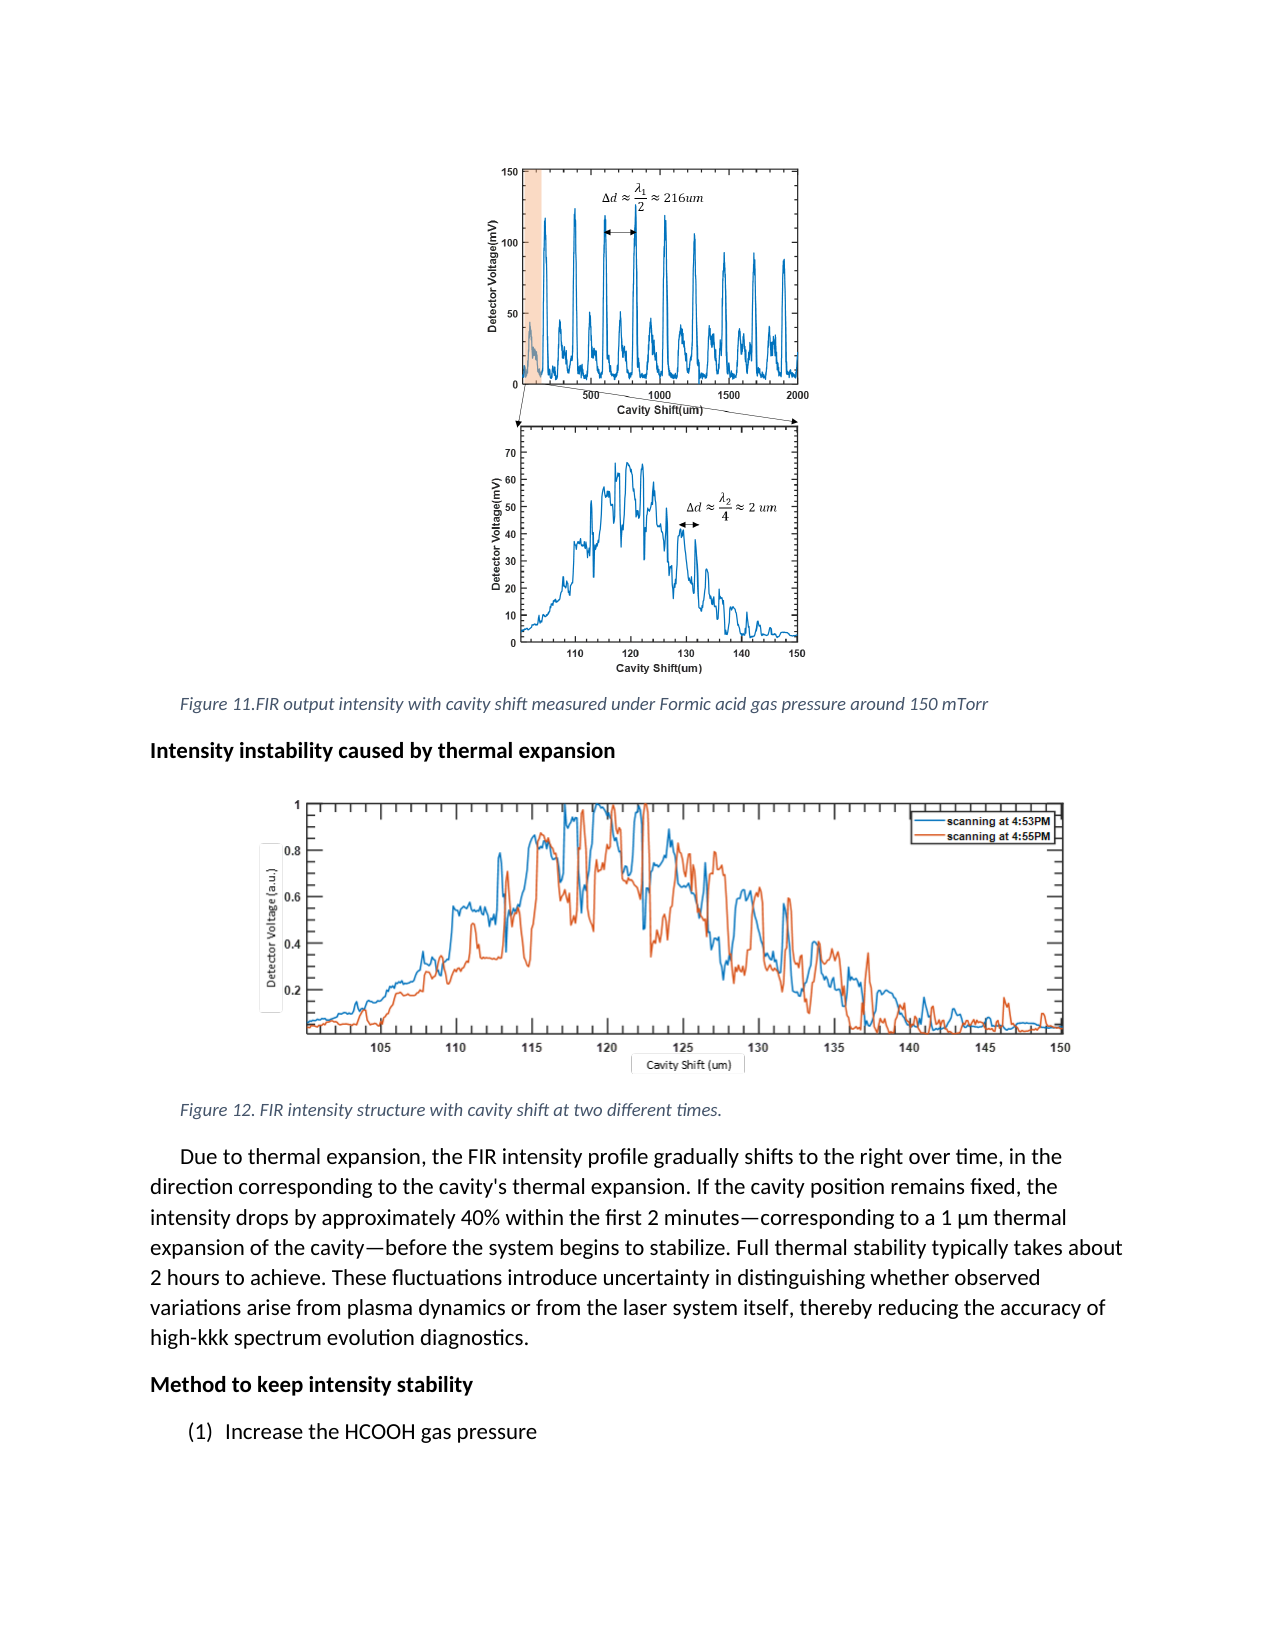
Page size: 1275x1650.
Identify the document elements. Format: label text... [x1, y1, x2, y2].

picture [474, 150, 831, 674]
text Intensity instability caused by thermal expansion [150, 736, 1125, 764]
picture [180, 782, 1155, 1080]
list Increase the HCOOH gas pressure [187, 1417, 1125, 1445]
text Due to thermal expansion, the FIR intensity profile gradually shifts to the right over time, in the direction corresponding to the cavity's thermal expansion. If the cavity position remains fixed, the intensity drops by approximately 40% within the first 2 minutes—corresponding to a 1 μm thermal expansion of the cavity—before the system begins to stabilize. Full thermal stability typically takes about 2 hours to achieve. These fluctuations introduce uncertainty in distinguishing whether observed variations arise from plasma dynamics or from the laser system itself, thereby reducing the accuracy of high-kkk spectrum evolution diagnostics. [150, 1142, 1125, 1352]
text Figure 12. FIR intensity structure with cavity shift at two different times. [150, 1098, 1125, 1121]
text Figure 11.FIR output intensity with cavity shift measured under Formic acid gas pressure around 150 mTorr [150, 692, 1125, 715]
text Method to keep intensity stability [150, 1370, 1125, 1398]
